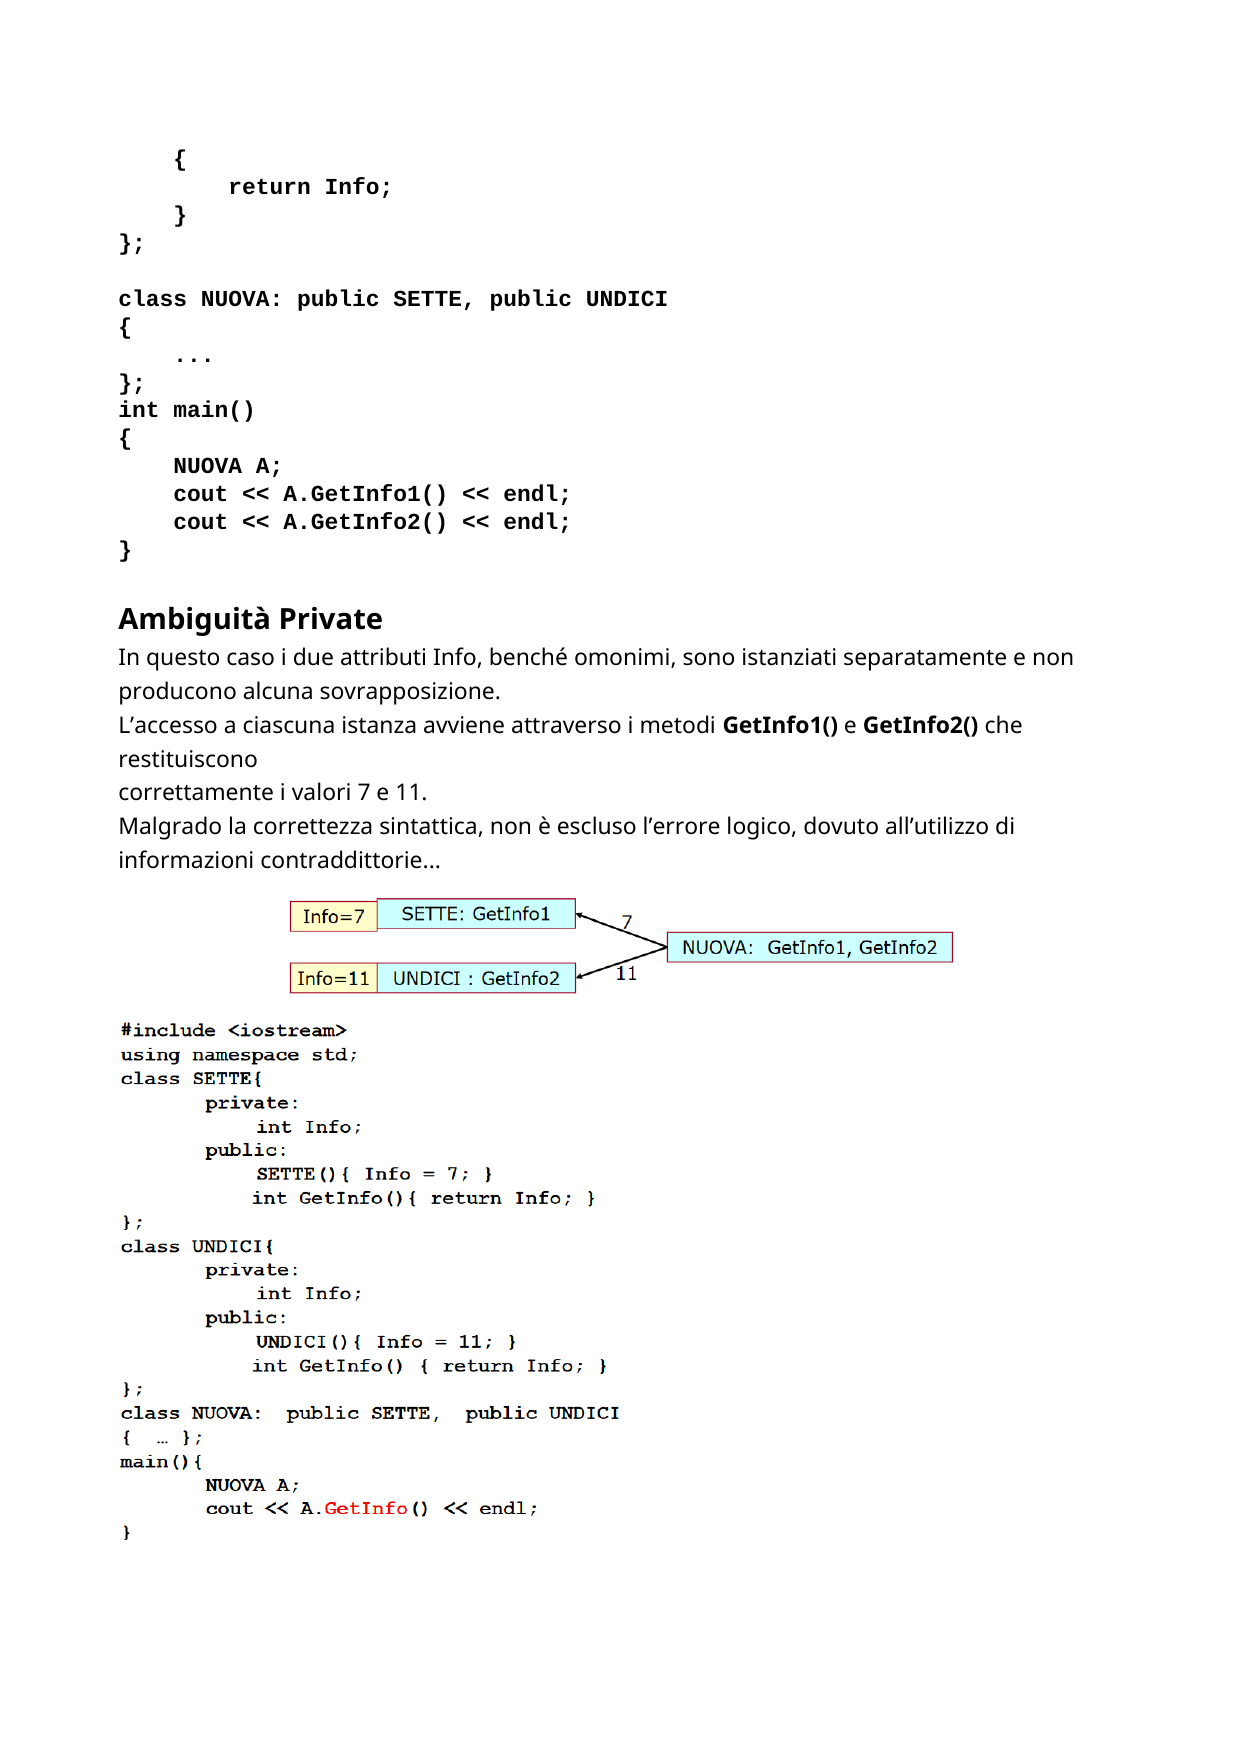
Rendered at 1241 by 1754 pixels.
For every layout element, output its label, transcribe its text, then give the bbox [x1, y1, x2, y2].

text return Info; [118, 176, 1122, 201]
picture [283, 894, 957, 1000]
text In questo caso i due attributi Info, benché omonimi, sono istanziati separatamente e non producono alcuna sovrapposizione. L’accesso a ciascuna istanza avviene attraverso i metodi GetInfo1() e GetInfo2() che restituiscono correttamente i valori 7 e 11. Malgrado la correttezza sintattica, non è escluso l’errore logico, dovuto all’utilizzo di informazioni contraddittorie... [118, 641, 1122, 875]
text } [118, 203, 1122, 229]
text class NUOVA: public SETTE, public UNDICI [118, 287, 1122, 313]
text { [118, 148, 1122, 173]
text cout << A.GetInfo1() << endl; [118, 483, 1122, 508]
text } [118, 538, 1122, 564]
text }; [118, 371, 1122, 397]
text cout << A.GetInfo2() << endl; [118, 511, 1122, 536]
text { [118, 427, 1122, 453]
picture [118, 1018, 621, 1540]
text }; [118, 231, 1122, 257]
text int main() [118, 399, 1122, 425]
text Ambiguità Private [118, 598, 1122, 638]
text NUOVA A; [118, 455, 1122, 481]
text ... [118, 343, 1122, 369]
text { [118, 315, 1122, 341]
